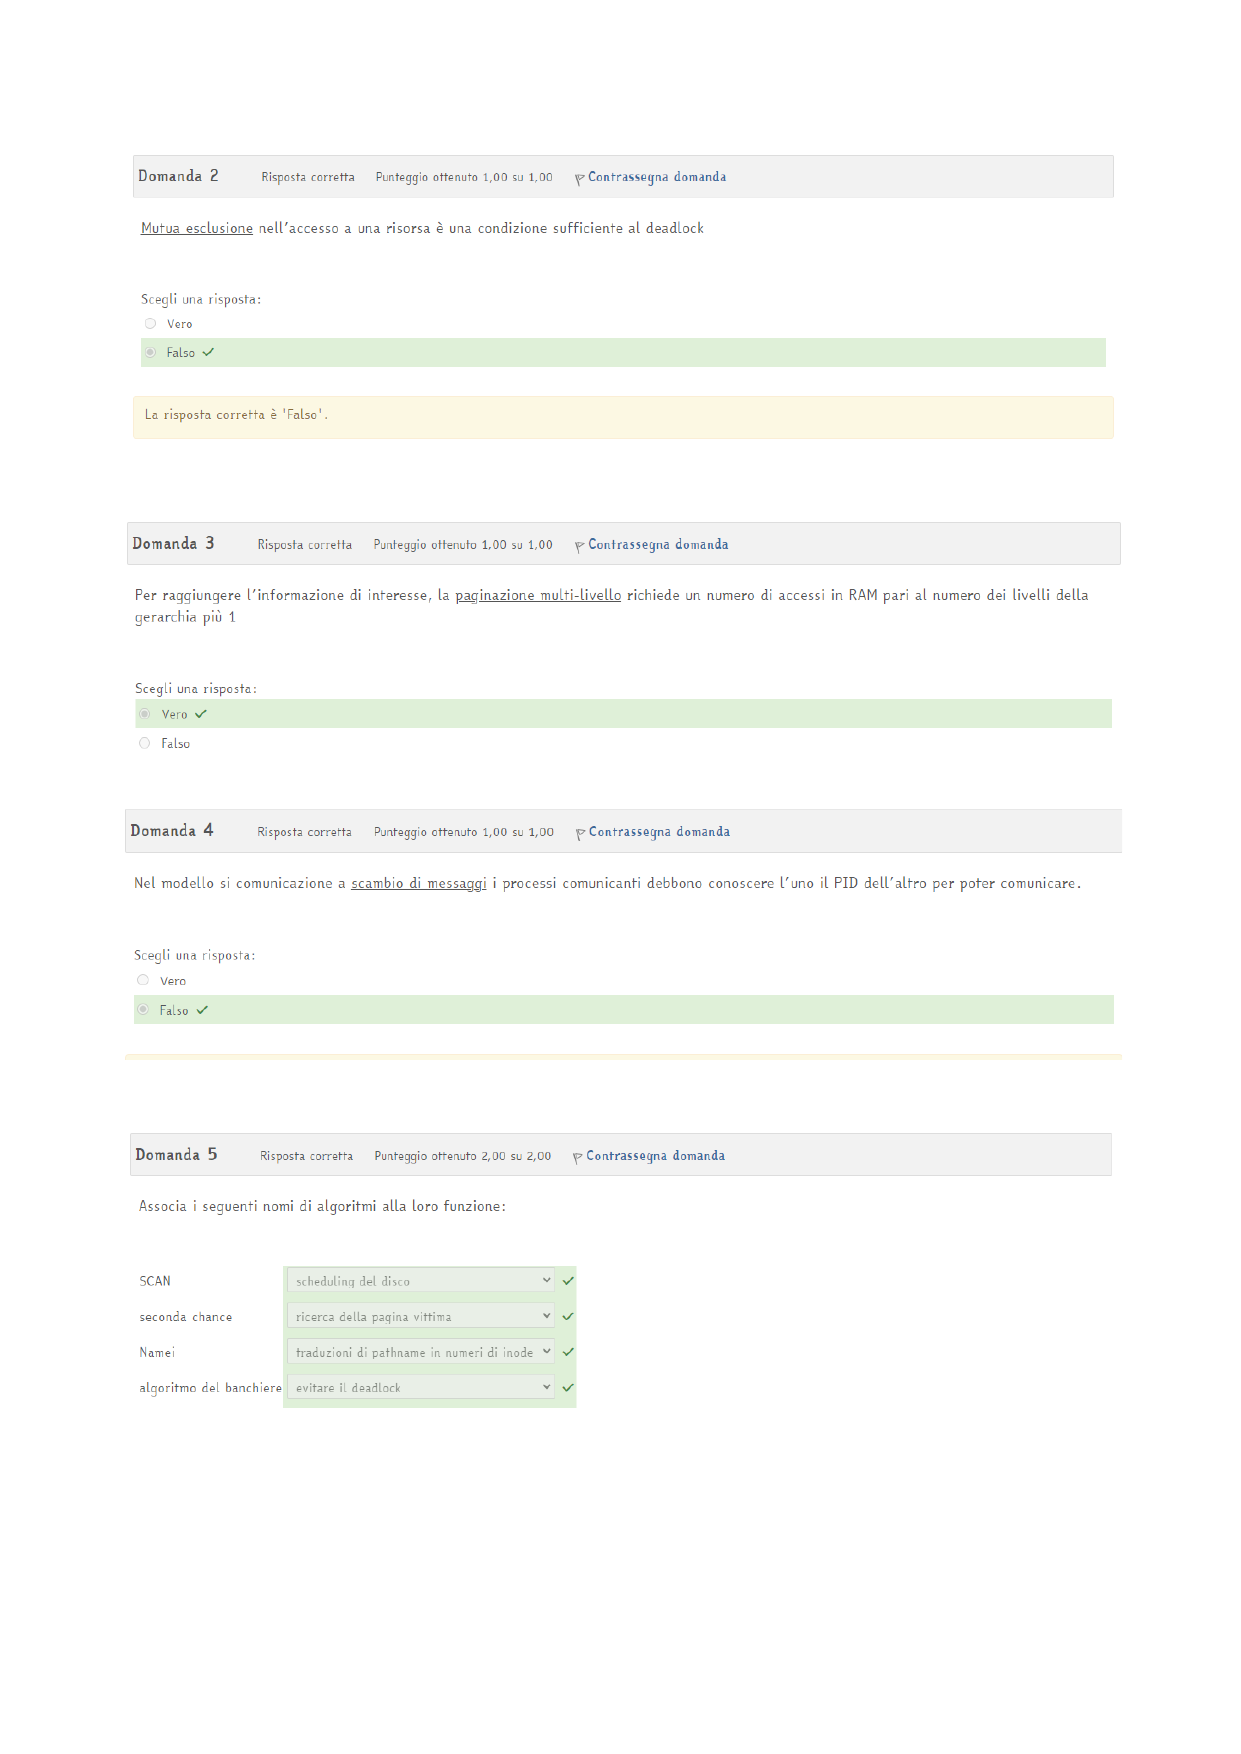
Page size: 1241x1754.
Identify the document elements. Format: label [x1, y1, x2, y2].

picture [118, 803, 1123, 1060]
picture [118, 1125, 1123, 1430]
picture [118, 147, 1123, 448]
picture [118, 513, 1123, 785]
